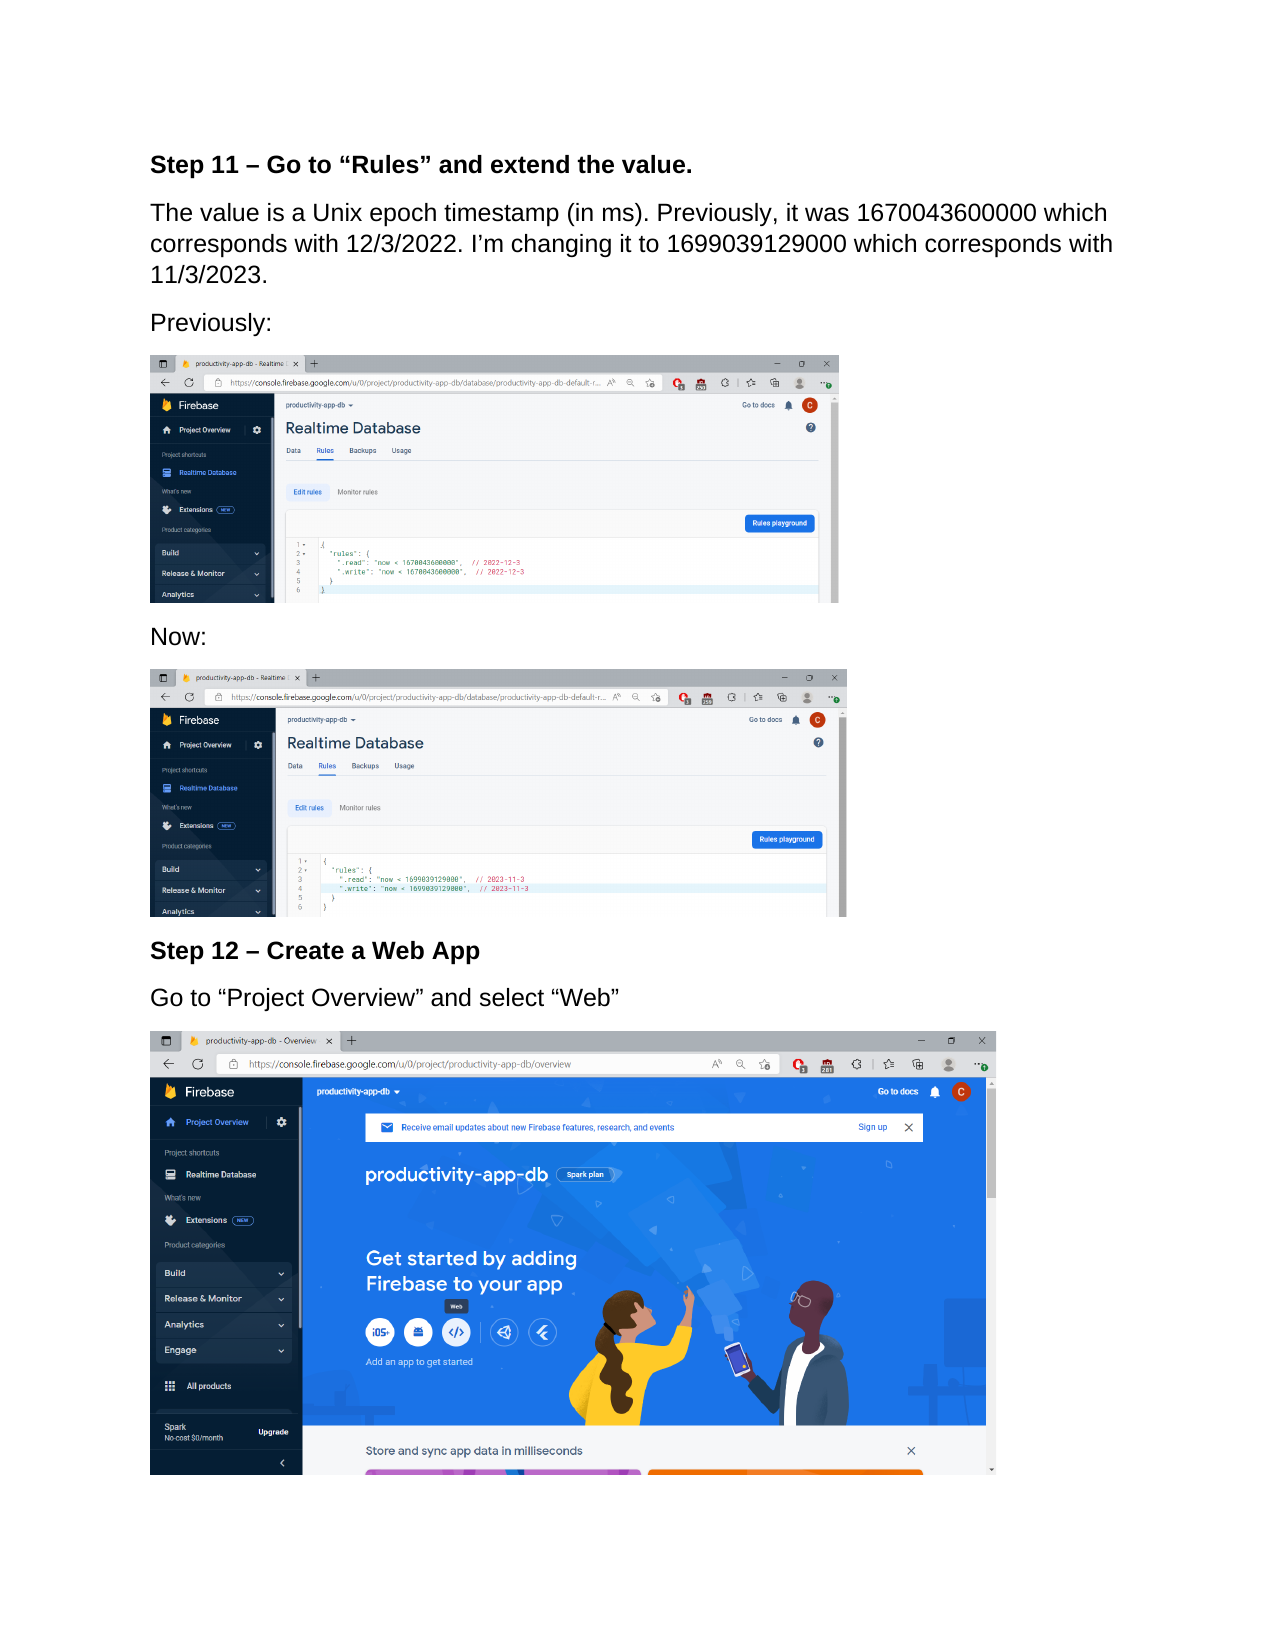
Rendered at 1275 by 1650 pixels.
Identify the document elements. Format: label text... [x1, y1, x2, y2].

picture [150, 355, 839, 603]
text Step 12 – Create a Web App [150, 936, 1125, 964]
text Step 11 – Go to “Rules” and extend the value. [150, 150, 1125, 179]
text Previously: [150, 307, 1125, 336]
text Now: [150, 621, 1125, 650]
text The value is a Unix epoch timestamp (in ms). Previously, it was 1670043600000 which corresponds with 12/3/2022. I’m changing it to 1699039129000 which corresponds with 11/3/2023. [150, 198, 1125, 288]
picture [150, 669, 847, 917]
picture [150, 1031, 997, 1475]
text Go to “Project Overview” and select “Web” [150, 983, 1125, 1012]
